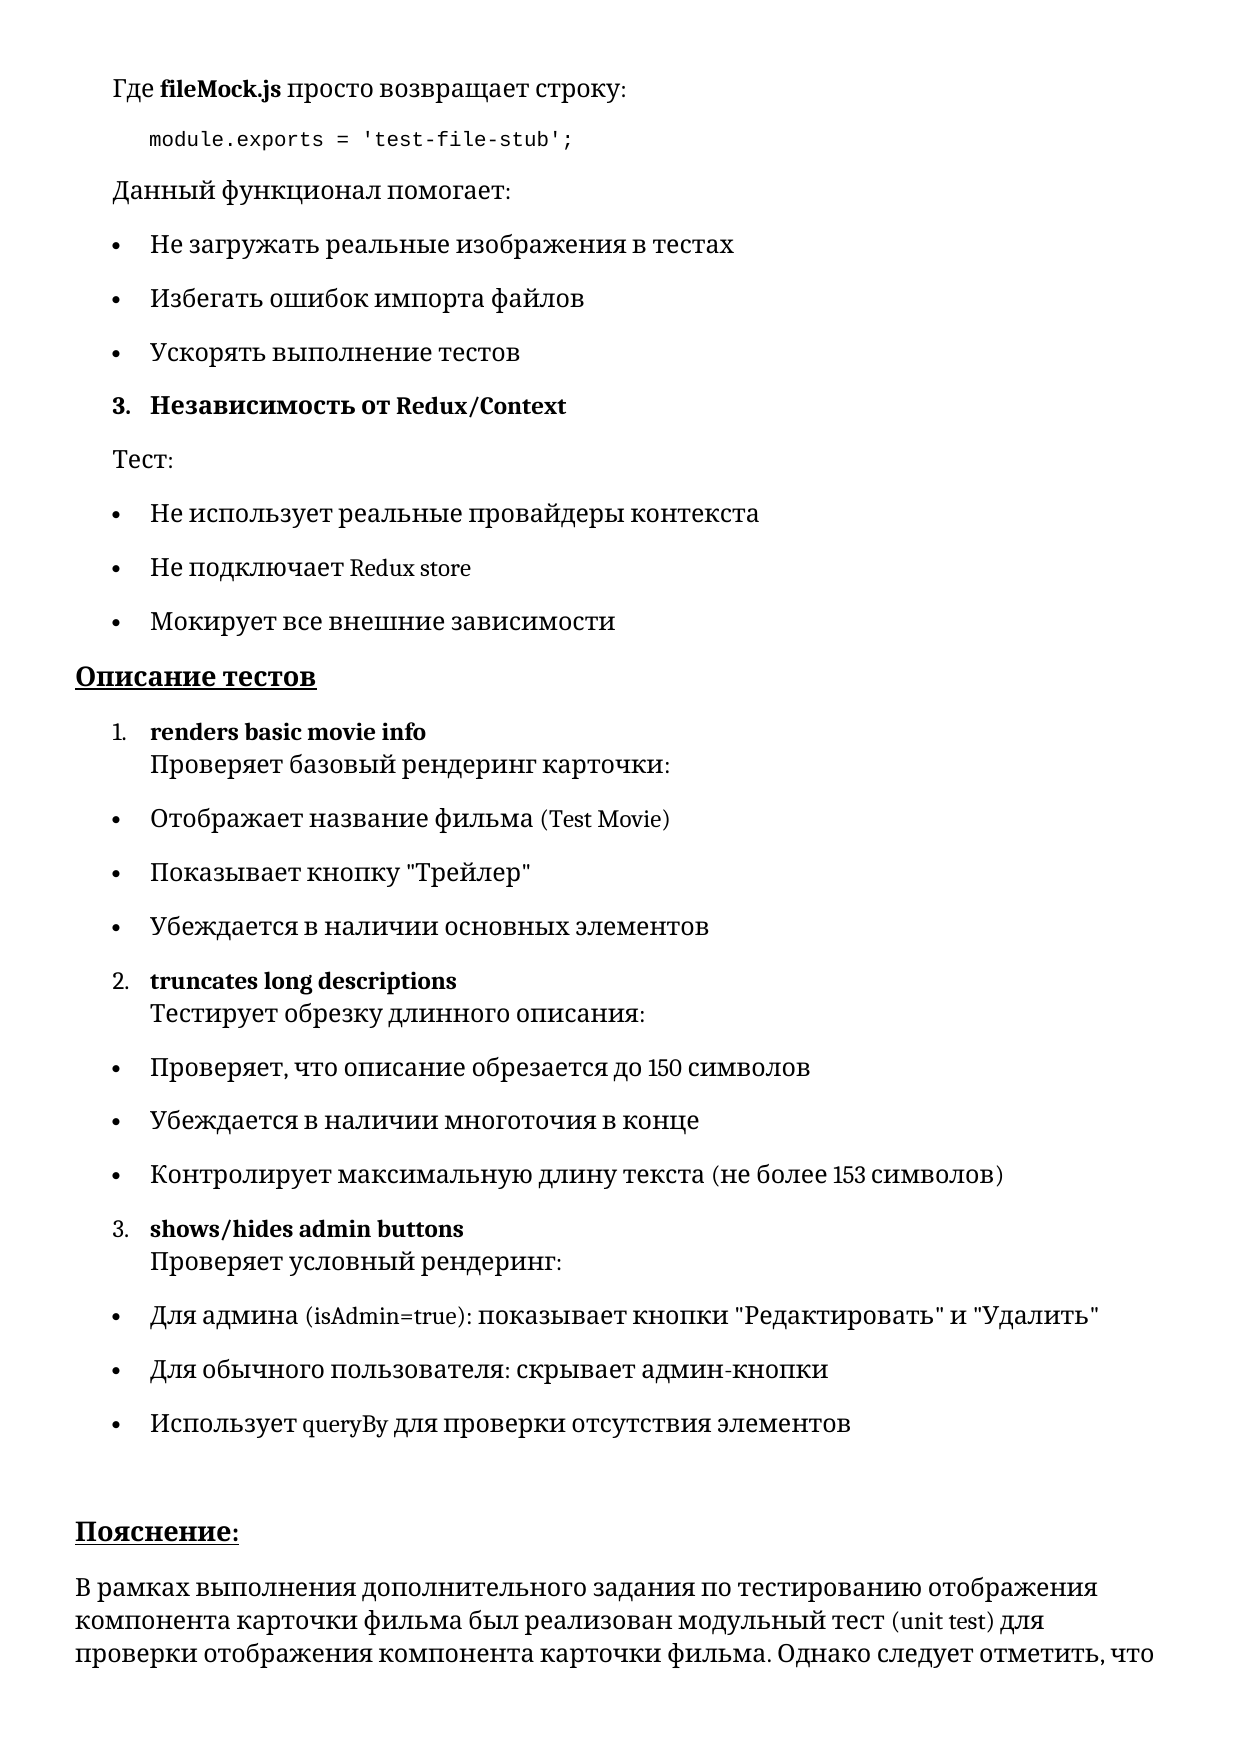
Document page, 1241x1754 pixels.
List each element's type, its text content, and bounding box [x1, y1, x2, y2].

list Не использует реальные провайдеры контекста [112, 500, 1165, 529]
list Ускорять выполнение тестов [112, 338, 1165, 367]
list Для админа (isAdmin=true): показывает кнопки "Редактировать" и "Удалить" [112, 1302, 1165, 1331]
list Независимость от Redux/Context [112, 392, 1165, 421]
list shows/hides admin buttons Проверяет условный рендеринг: [112, 1215, 1165, 1277]
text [75, 1574, 1165, 1669]
list Избегать ошибок импорта файлов [112, 284, 1165, 313]
list Мокирует все внешние зависимости [112, 608, 1165, 636]
text Данный функционал помогает: [112, 177, 1165, 206]
list Показывает кнопку "Трейлер" [112, 859, 1165, 888]
list Контролирует максимальную длину текста (не более 153 символов) [112, 1161, 1165, 1190]
list Не загружать реальные изображения в тестах [112, 231, 1165, 259]
list Проверяет, что описание обрезается до 150 символов [112, 1053, 1165, 1082]
list Использует queryBy для проверки отсутствия элементов [112, 1409, 1165, 1438]
list Отображает название фильма (Test Movie) [112, 805, 1165, 834]
list Убеждается в наличии основных элементов [112, 913, 1165, 941]
list Убеждается в наличии многоточия в конце [112, 1107, 1165, 1136]
text Где fileMock.js просто возвращает строку: [112, 75, 1165, 104]
text Пояснение: [75, 1517, 1165, 1548]
list Не подключает Redux store [112, 554, 1165, 583]
list Для обычного пользователя: скрывает админ-кнопки [112, 1356, 1165, 1384]
list renders basic movie info Проверяет базовый рендеринг карточки: [112, 718, 1165, 780]
list truncates long descriptions Тестирует обрезку длинного описания: [112, 967, 1165, 1028]
text module.exports = 'test-file-stub'; [149, 129, 1165, 152]
text Тест: [112, 446, 1165, 475]
text Описание тестов [75, 662, 1165, 693]
